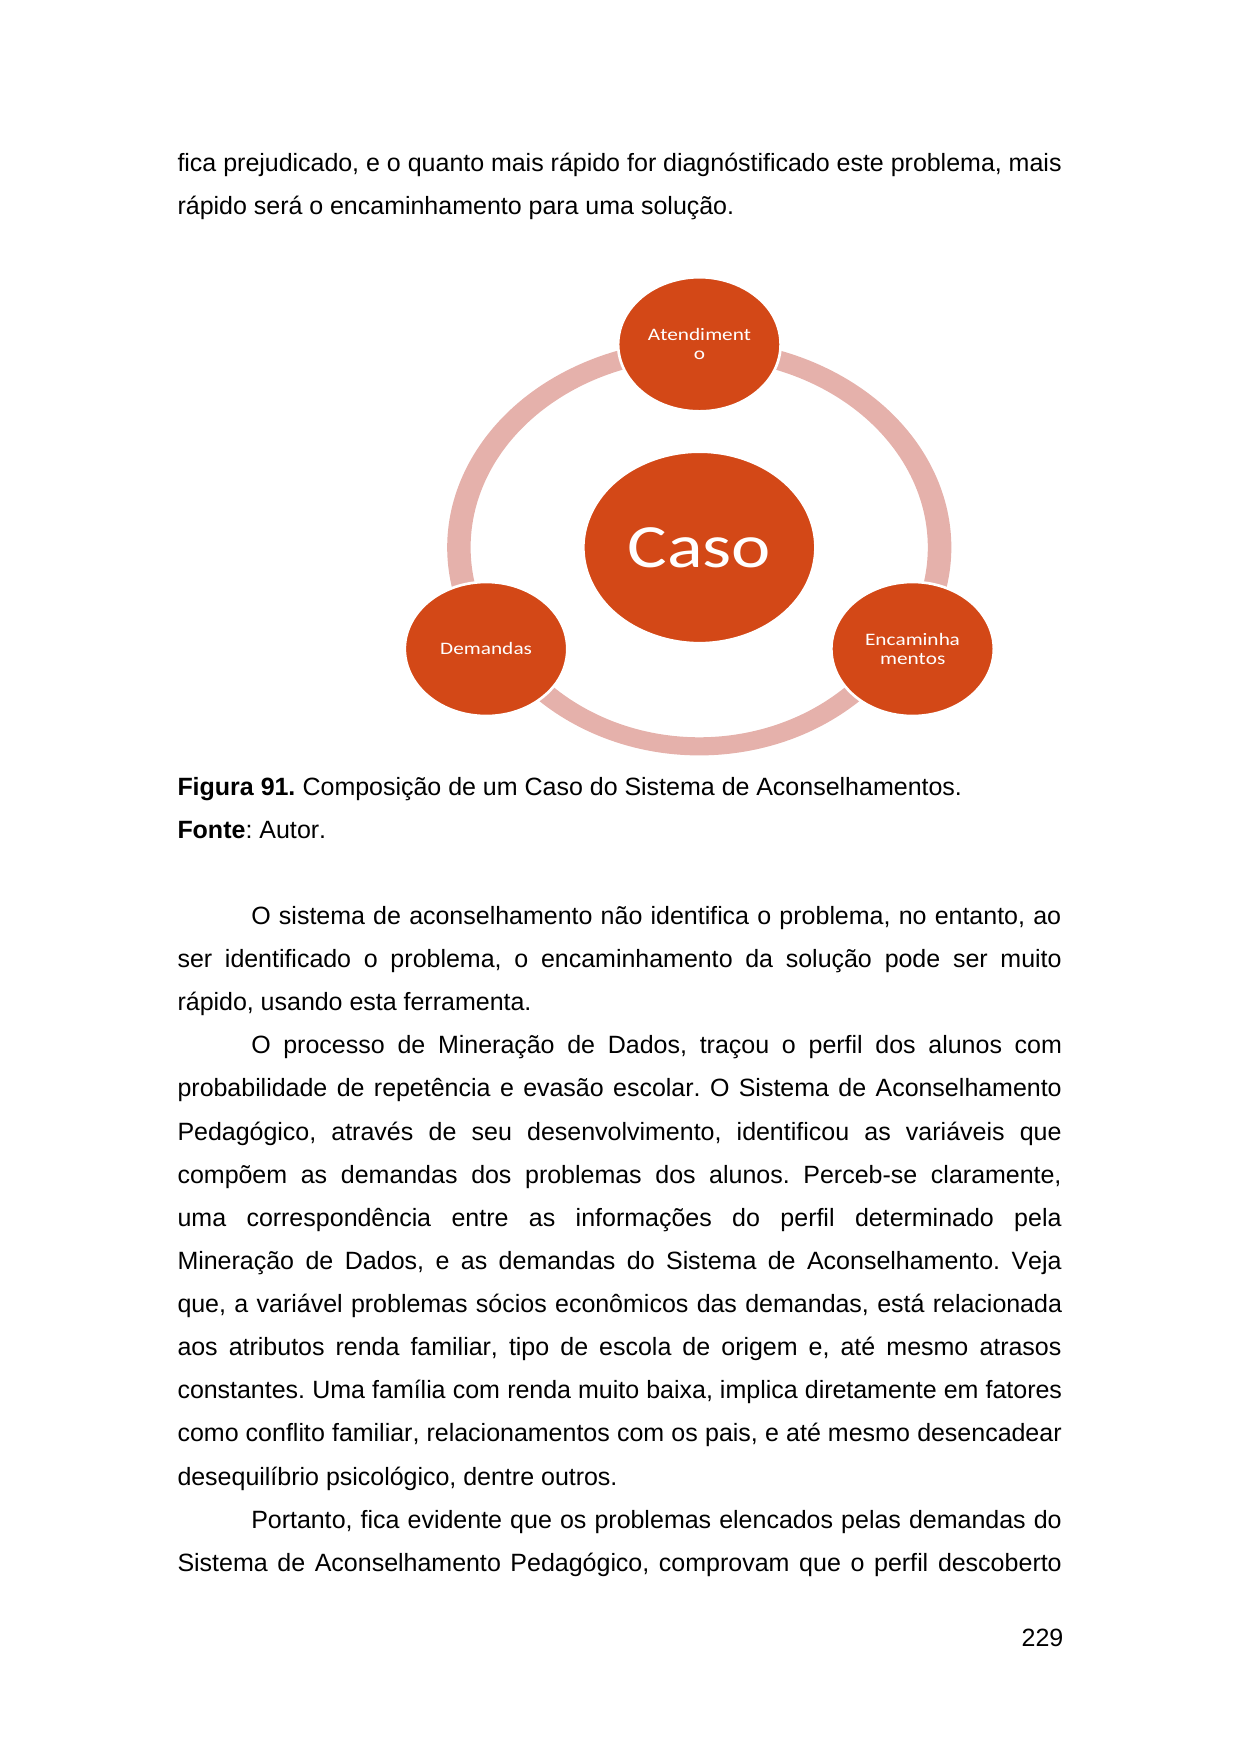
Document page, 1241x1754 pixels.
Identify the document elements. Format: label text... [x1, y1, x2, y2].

text Figura 91. Composição de um Caso do Sistema de Aconselhamentos. [177, 771, 1063, 800]
text O processo de Mineração de Dados, traçou o perfil dos alunos com probabilidade de repetência e evasão escolar. O Sistema de Aconselhamento Pedagógico, através de seu desenvolvimento, identificou as variáveis que compõem as demandas dos problemas dos alunos. Perceb-se claramente, uma correspondência entre as informações do perfil determinado pela Mineração de Dados, e as demandas do Sistema de Aconselhamento. Veja que, a variável problemas sócios econômicos das demandas, está relacionada aos atributos renda familiar, tipo de escola de origem e, até mesmo atrasos constantes. Uma família com renda muito baixa, implica diretamente em fatores como conflito familiar, relacionamentos com os pais, e até mesmo desencadear desequilíbrio psicológico, dentre outros. [177, 1030, 1063, 1490]
text Fonte: Autor. [177, 814, 1063, 843]
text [177, 148, 1063, 219]
text O sistema de aconselhamento não identifica o problema, no entanto, ao ser identificado o problema, o encaminhamento da solução pode ser muito rápido, usando esta ferramenta. [177, 901, 1063, 1016]
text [177, 1504, 1063, 1576]
